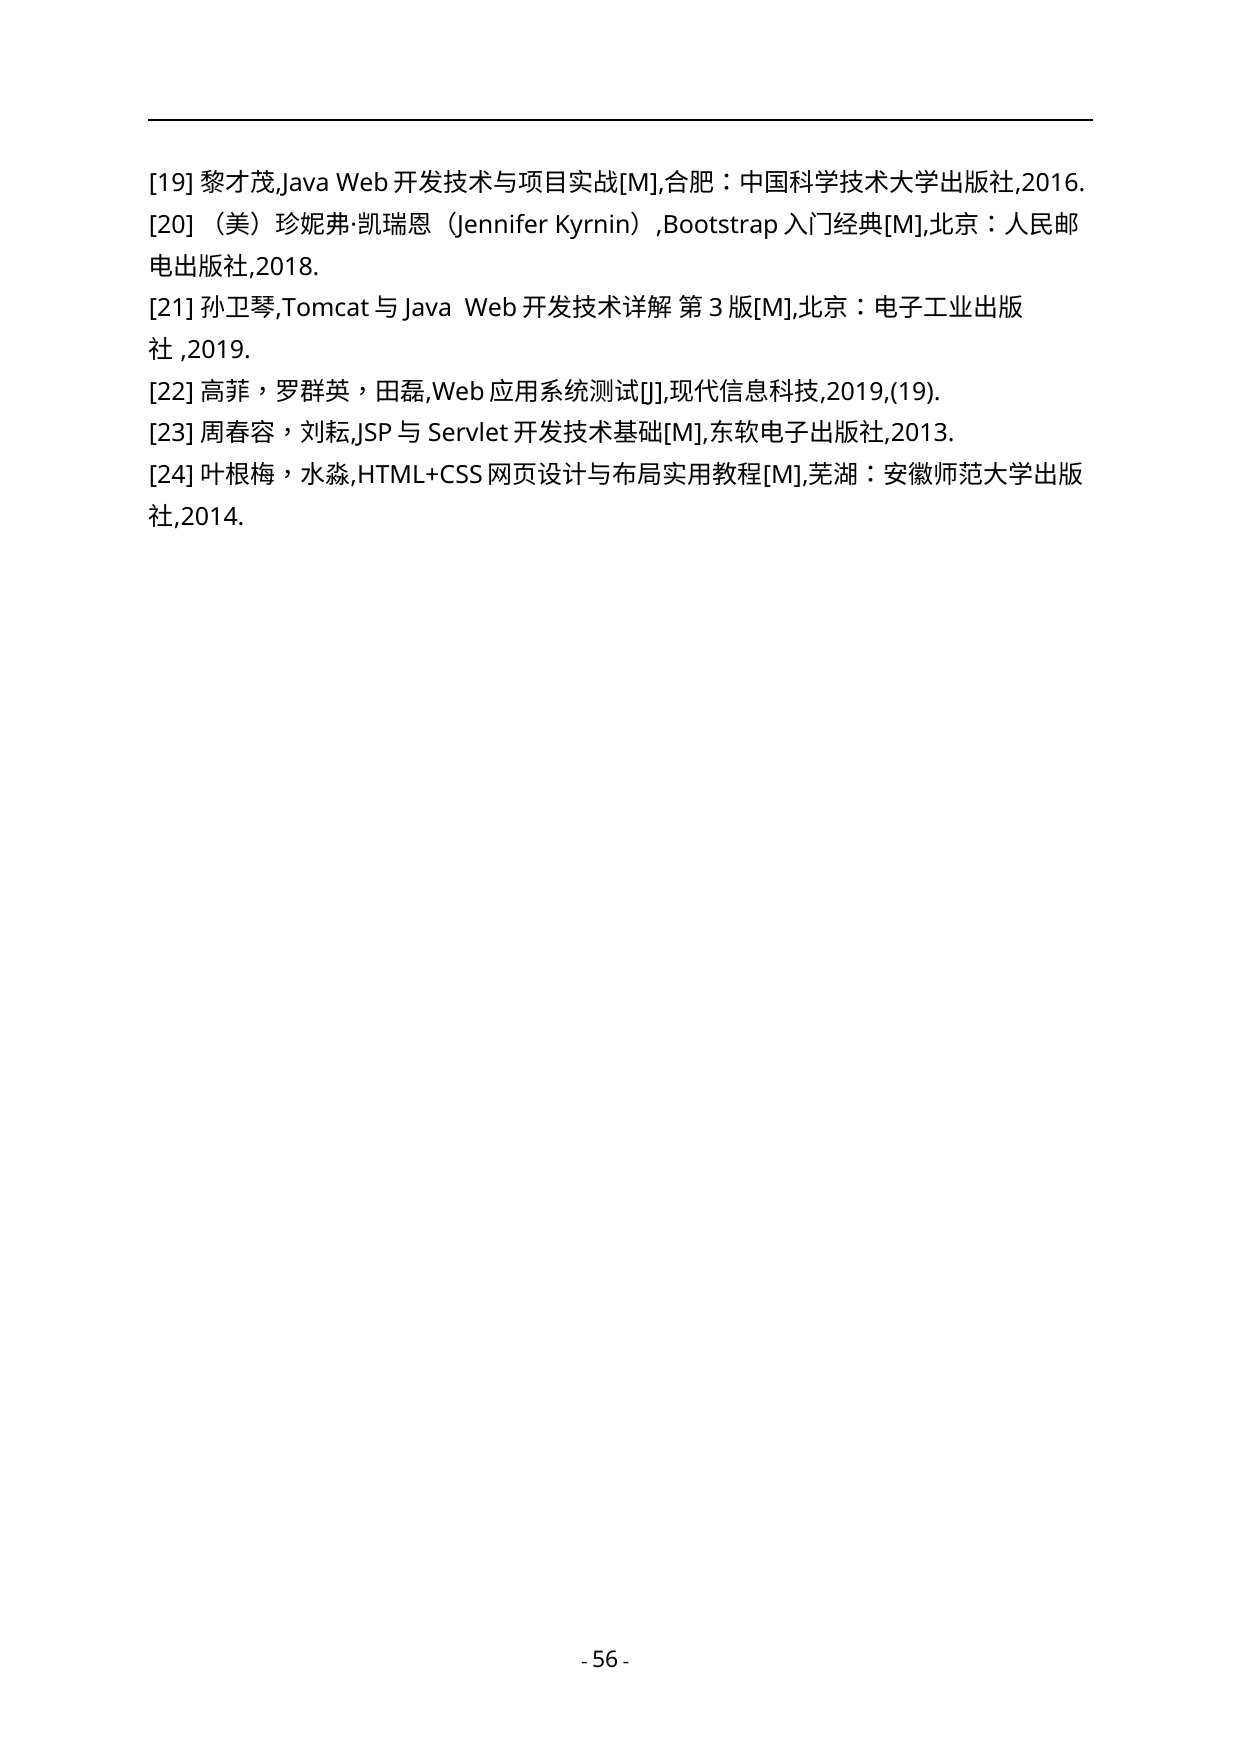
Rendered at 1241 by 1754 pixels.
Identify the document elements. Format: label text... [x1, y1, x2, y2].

text [22] 高菲，罗群英，田磊,Web应用系统测试[J],现代信息科技,2019,(19). [149, 367, 1102, 408]
text [23] 周春容，刘耘,JSP与Servlet开发技术基础[M],东软电子出版社,2013. [149, 408, 1102, 450]
text [19] 黎才茂,Java Web开发技术与项目实战[M],合肥：中国科学技术大学出版社,2016. [149, 158, 1102, 200]
text [21] 孙卫琴,Tomcat与Java Web开发技术详解 第3版[M],北京：电子工业出版社 ,2019. [149, 283, 1102, 367]
text [24] 叶根梅，水淼,HTML+CSS网页设计与布局实用教程[M],芜湖：安徽师范大学出版社,2014. [149, 450, 1102, 533]
text [20] （美）珍妮弗·凯瑞恩（Jennifer Kyrnin）,Bootstrap入门经典[M],北京：人民邮电出版社,2018. [149, 200, 1102, 283]
